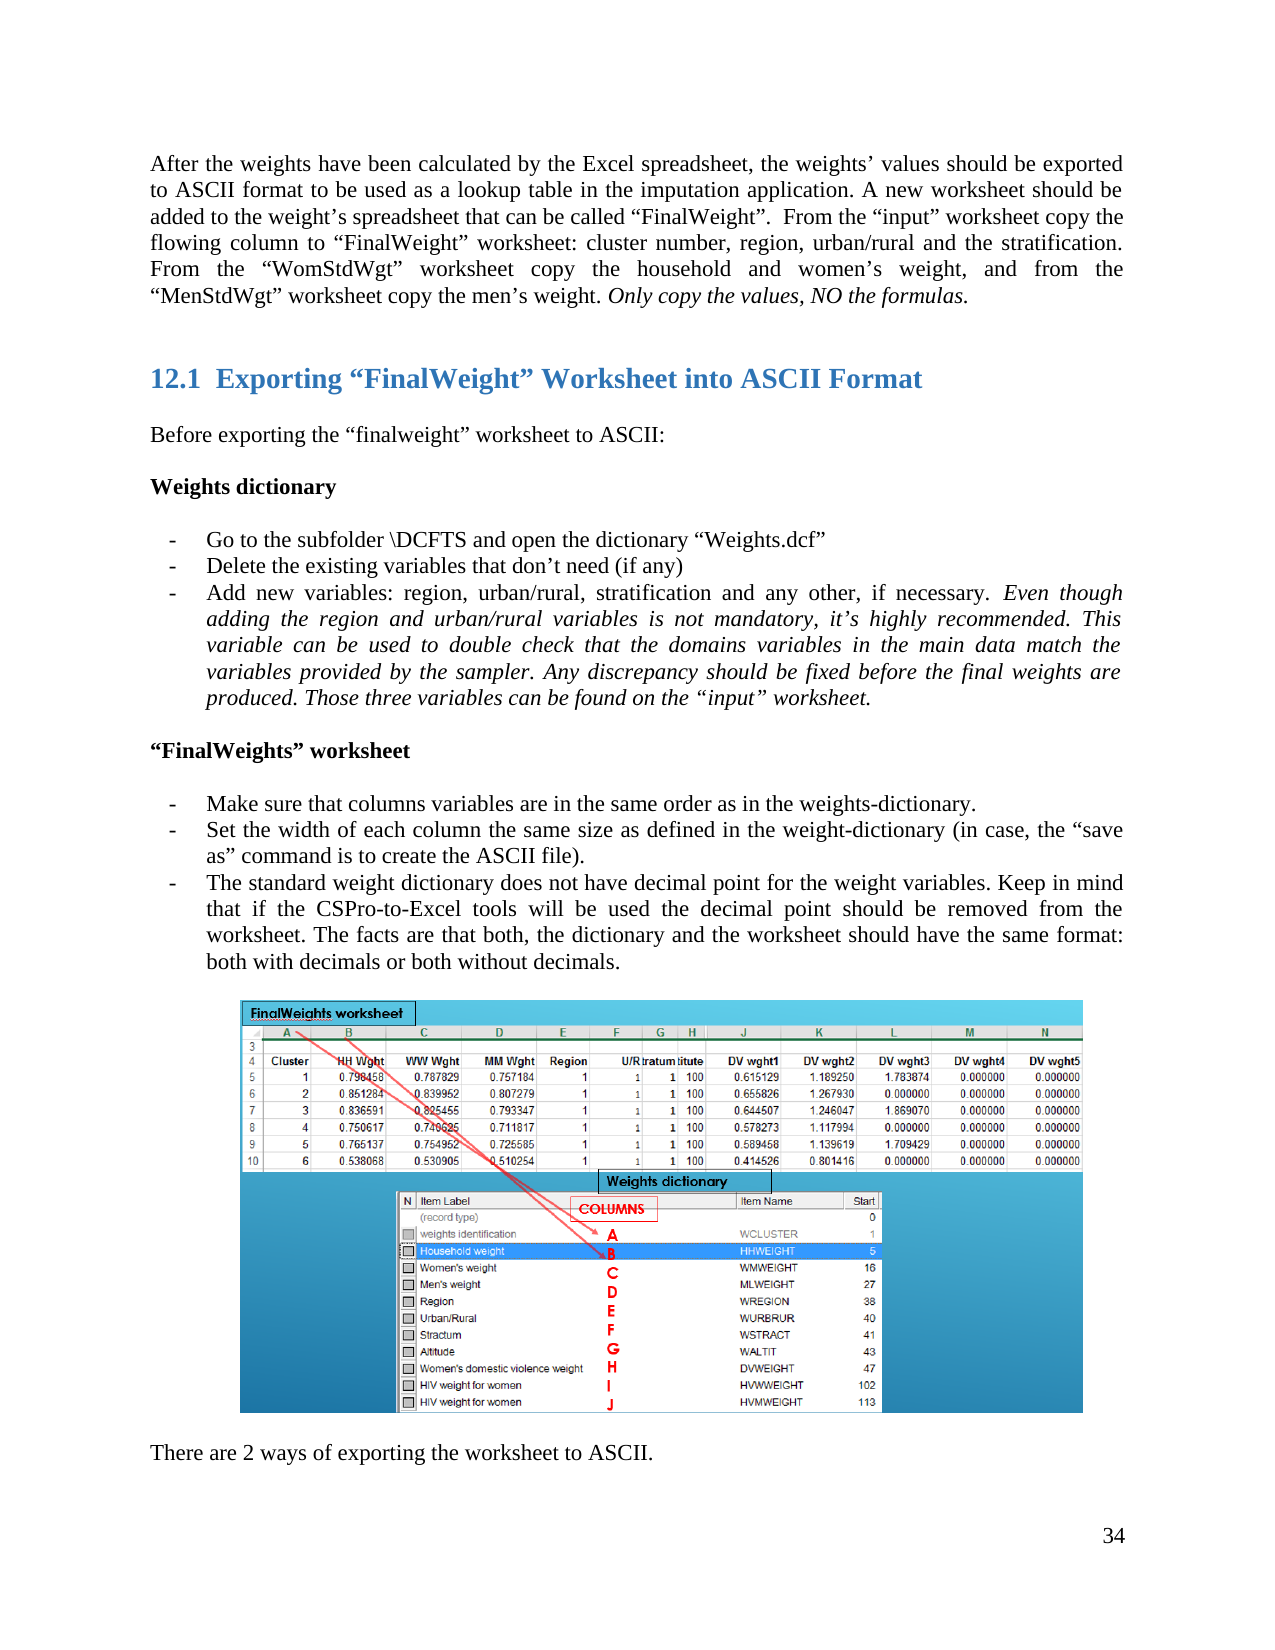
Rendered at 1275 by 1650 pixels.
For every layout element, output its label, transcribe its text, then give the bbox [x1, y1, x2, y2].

list Make sure that columns variables are in the same order as in the weights-dictionary. [169, 790, 1125, 816]
list Go to the subfolder \DCFTS and open the dictionary “Weights.dcf” [169, 526, 1125, 552]
subtitle 12.1 Exporting “FinalWeight” Worksheet into ASCII Format [150, 361, 1125, 394]
text “FinalWeights” worksheet [150, 737, 1125, 763]
text After the weights have been calculated by the Excel spreadsheet, the weights’ values should be exported to ASCII format to be used as a lookup table in the imputation application. A new worksheet should be added to the weight’s spreadsheet that can be called “FinalWeight”. From the “input” worksheet copy the flowing column to “FinalWeight” worksheet: cluster number, region, urban/rural and the stratification. From the “WomStdWgt” worksheet copy the household and women’s weight, and from the “MenStdWgt” worksheet copy the men’s weight. Only copy the values, NO the formulas. [150, 150, 1125, 308]
text There are 2 ways of exporting the worksheet to ASCII. [150, 1439, 1125, 1466]
list The standard weight dictionary does not have decimal point for the weight variables. Keep in mind that if the CSPro-to-Excel tools will be used the decimal point should be removed from the worksheet. The facts are that both, the dictionary and the worksheet should have the same format: both with decimals or both without decimals. [169, 869, 1125, 974]
list Set the width of each column the same size as defined in the weight-dictionary (in case, the “save as” command is to create the ASCII file). [169, 816, 1125, 869]
list Add new variables: region, urban/rural, stratification and any other, if necessary. Even though adding the region and urban/rural variables is not mandatory, it’s highly recommended. This variable can be used to double check that the domains variables in the main data match the variables provided by the sampler. Any discrepancy should be fixed before the final weights are produced. Those three variables can be found on the “input” worksheet. [169, 579, 1125, 711]
text Weights dictionary [150, 473, 1125, 500]
list Delete the existing variables that don’t need (if any) [169, 552, 1125, 579]
text Before exporting the “finalweight” worksheet to ASCII: [150, 421, 1125, 447]
picture [240, 1000, 1083, 1413]
